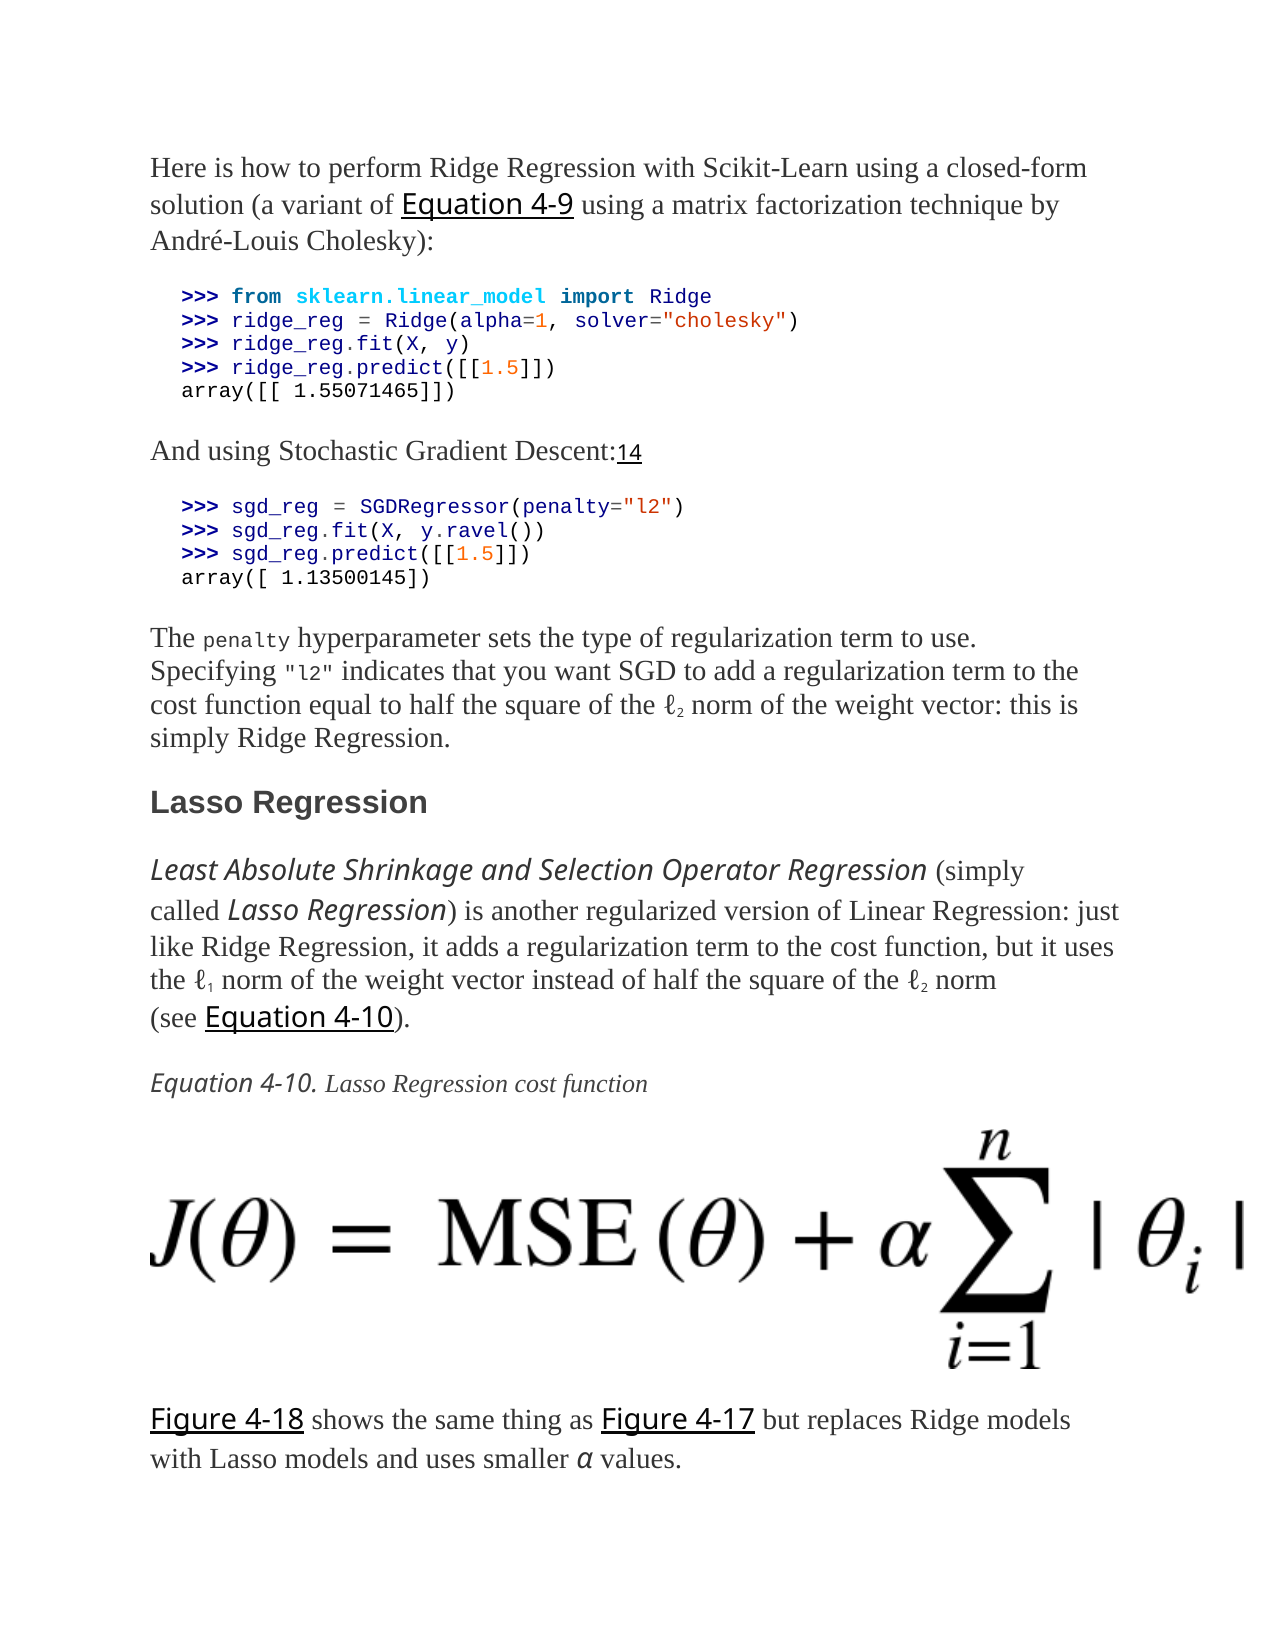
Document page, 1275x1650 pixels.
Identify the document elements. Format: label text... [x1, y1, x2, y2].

text And using Stochastic Gradient Descent:14 [150, 433, 1125, 467]
text >>> ridge_reg = Ridge(alpha=1, solver="cholesky") [181, 309, 1125, 333]
text The penalty hyperparameter sets the type of regularization term to use. Specifying "l2" indicates that you want SGD to add a regularization term to the cost function equal to half the square of the ℓ2 norm of the weight vector: this is simply Ridge Regression. [150, 620, 1125, 754]
text >>> sgd_reg = SGDRegressor(penalty="l2") [181, 496, 1125, 520]
text Least Absolute Shrinkage and Selection Operator Regression (simply called Lasso Regression) is another regularized version of Linear Regression: just like Ridge Regression, it adds a regularization term to the cost function, but it uses the ℓ1 norm of the weight vector instead of half the square of the ℓ2 norm (see Equation 4-10). [150, 849, 1125, 1036]
text array([ 1.13500145]) [181, 567, 1125, 591]
text Here is how to perform Ridge Regression with Scikit-Learn using a closed-form solution (a variant of Equation 4-9 using a matrix factorization technique by André-Louis Cholesky): [150, 150, 1125, 257]
text Lasso Regression [150, 783, 1125, 820]
text >>> from sklearn.linear_model import Ridge [181, 286, 1125, 309]
picture [150, 1129, 1244, 1369]
text >>> ridge_reg.predict([[1.5]]) [181, 357, 1125, 381]
text >>> ridge_reg.fit(X, y) [181, 333, 1125, 357]
text Figure 4-18 shows the same thing as Figure 4-17 but replaces Ridge models with Lasso models and uses smaller α values. [150, 1398, 1125, 1477]
text array([[ 1.55071465]]) [181, 381, 1125, 404]
text Equation 4-10. Lasso Regression cost function [150, 1065, 1125, 1101]
text >>> sgd_reg.fit(X, y.ravel()) [181, 520, 1125, 543]
text >>> sgd_reg.predict([[1.5]]) [181, 543, 1125, 567]
